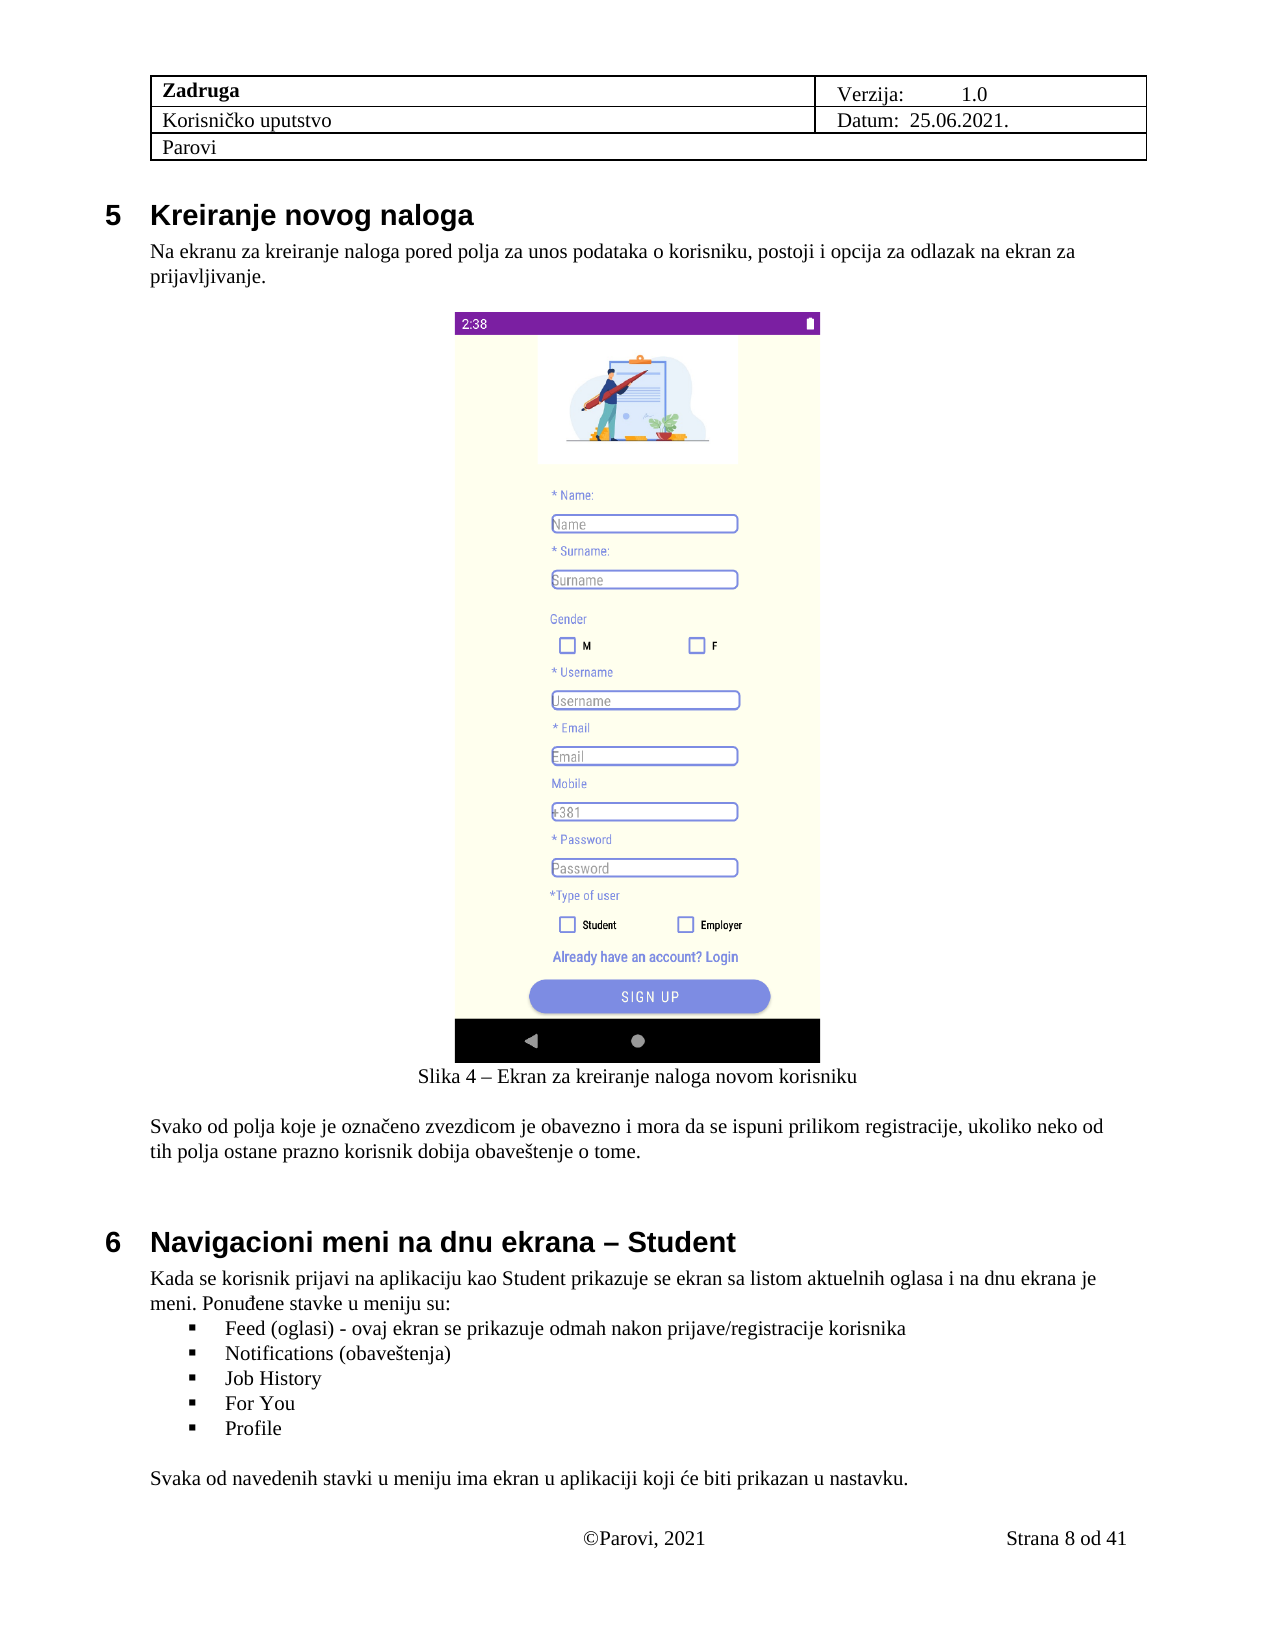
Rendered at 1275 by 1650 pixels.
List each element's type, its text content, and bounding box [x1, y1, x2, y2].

subtitle Navigacioni meni na dnu ekrana – Student [105, 1225, 1125, 1259]
list For You [187, 1390, 1125, 1415]
list Profile [187, 1415, 1125, 1440]
subtitle Kreiranje novog naloga [105, 198, 1125, 231]
picture [454, 312, 821, 1063]
text Kada se korisnik prijavi na aplikaciju kao Student prikazuje se ekran sa listom aktuelnih oglasa i na dnu ekrana je meni. Ponuđene stavke u meniju su: [150, 1265, 1125, 1315]
list Feed (oglasi) - ovaj ekran se prikazuje odmah nakon prijave/registracije korisnika [187, 1315, 1125, 1340]
list Notifications (obaveštenja) [187, 1340, 1125, 1365]
text Svaka od navedenih stavki u meniju ima ekran u aplikaciji koji će biti prikazan u nastavku. [150, 1465, 1125, 1490]
text Slika 4 – Ekran za kreiranje naloga novom korisniku [150, 1063, 1125, 1088]
text Svako od polja koje je označeno zvezdicom je obavezno i mora da se ispuni prilikom registracije, ukoliko neko od tih polja ostane prazno korisnik dobija obaveštenje o tome. [150, 1113, 1125, 1163]
list Job History [187, 1365, 1125, 1390]
text Na ekranu za kreiranje naloga pored polja za unos podataka o korisniku, postoji i opcija za odlazak na ekran za prijavljivanje. [150, 238, 1125, 288]
